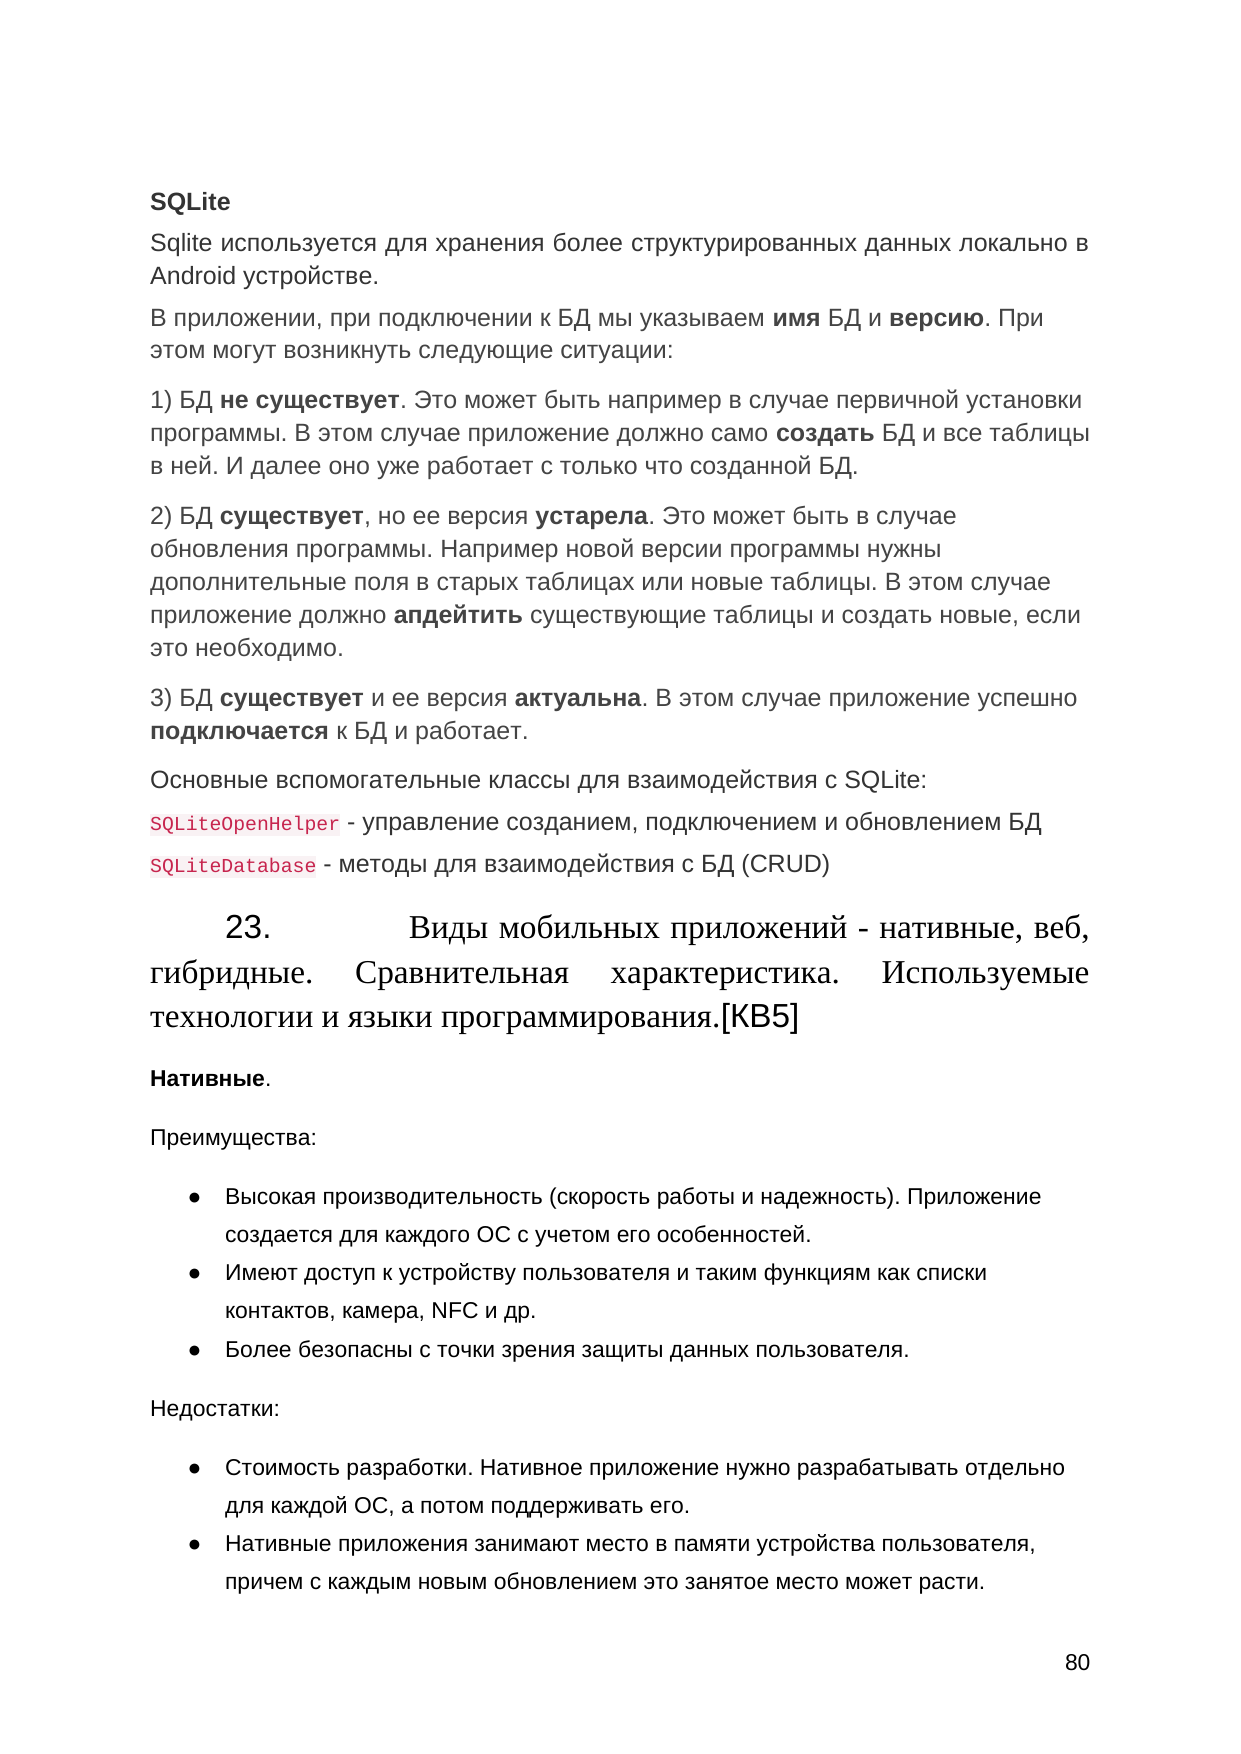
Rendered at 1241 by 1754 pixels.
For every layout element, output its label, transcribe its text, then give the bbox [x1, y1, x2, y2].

text Sqlite используется для хранения более структурированных данных локально в Android устройстве. [150, 228, 1090, 290]
subtitle 23. Виды мобильных приложений - нативные, веб, гибридные. Сравнительная характеристика. Используемые технологии и языки программирования.[КВ5] [150, 908, 1090, 1034]
text Преимущества: [150, 1124, 1090, 1151]
list Более безопасны с точки зрения защиты данных пользователя. [187, 1336, 1090, 1362]
text 3) БД существует и ее версия актуальна. В этом случае приложение успешно подключается к БД и работает. [150, 683, 1090, 744]
text Нативные. [150, 1065, 1090, 1092]
text SQLiteDatabase - методы для взаимодействия с БД (CRUD) [150, 849, 1090, 878]
list Нативные приложения занимают место в памяти устройства пользователя, причем с каждым новым обновлением это занятое место может расти. [187, 1530, 1090, 1594]
text Основные вспомогательные классы для взаимодействия с SQLite: [150, 765, 1090, 794]
list Имеют доступ к устройству пользователя и таким функциям как списки контактов, камера, NFC и др. [187, 1259, 1090, 1324]
text SQLiteOpenHelper - управление созданием, подключением и обновлением БД [150, 807, 1090, 836]
list Высокая производительность (скорость работы и надежность). Приложение создается для каждого ОС с учетом его особенностей. [187, 1183, 1090, 1248]
text SQLite [150, 187, 1090, 216]
text 2) БД существует, но ее версия устарела. Это может быть в случае обновления программы. Например новой версии программы нужны дополнительные поля в старых таблицах или новые таблицы. В этом случае приложение должно апдейтить существующие таблицы и создать новые, если это необходимо. [150, 501, 1090, 662]
text В приложении, при подключении к БД мы указываем имя БД и версию. При этом могут возникнуть следующие ситуации: [150, 302, 1090, 364]
text 1) БД не существует. Это может быть например в случае первичной установки программы. В этом случае приложение должно само создать БД и все таблицы в ней. И далее оно уже работает с только что созданной БД. [150, 385, 1090, 480]
text Недостатки: [150, 1394, 1090, 1421]
list Стоимость разработки. Нативное приложение нужно разрабатывать отдельно для каждой ОС, а потом поддерживать его. [187, 1453, 1090, 1518]
